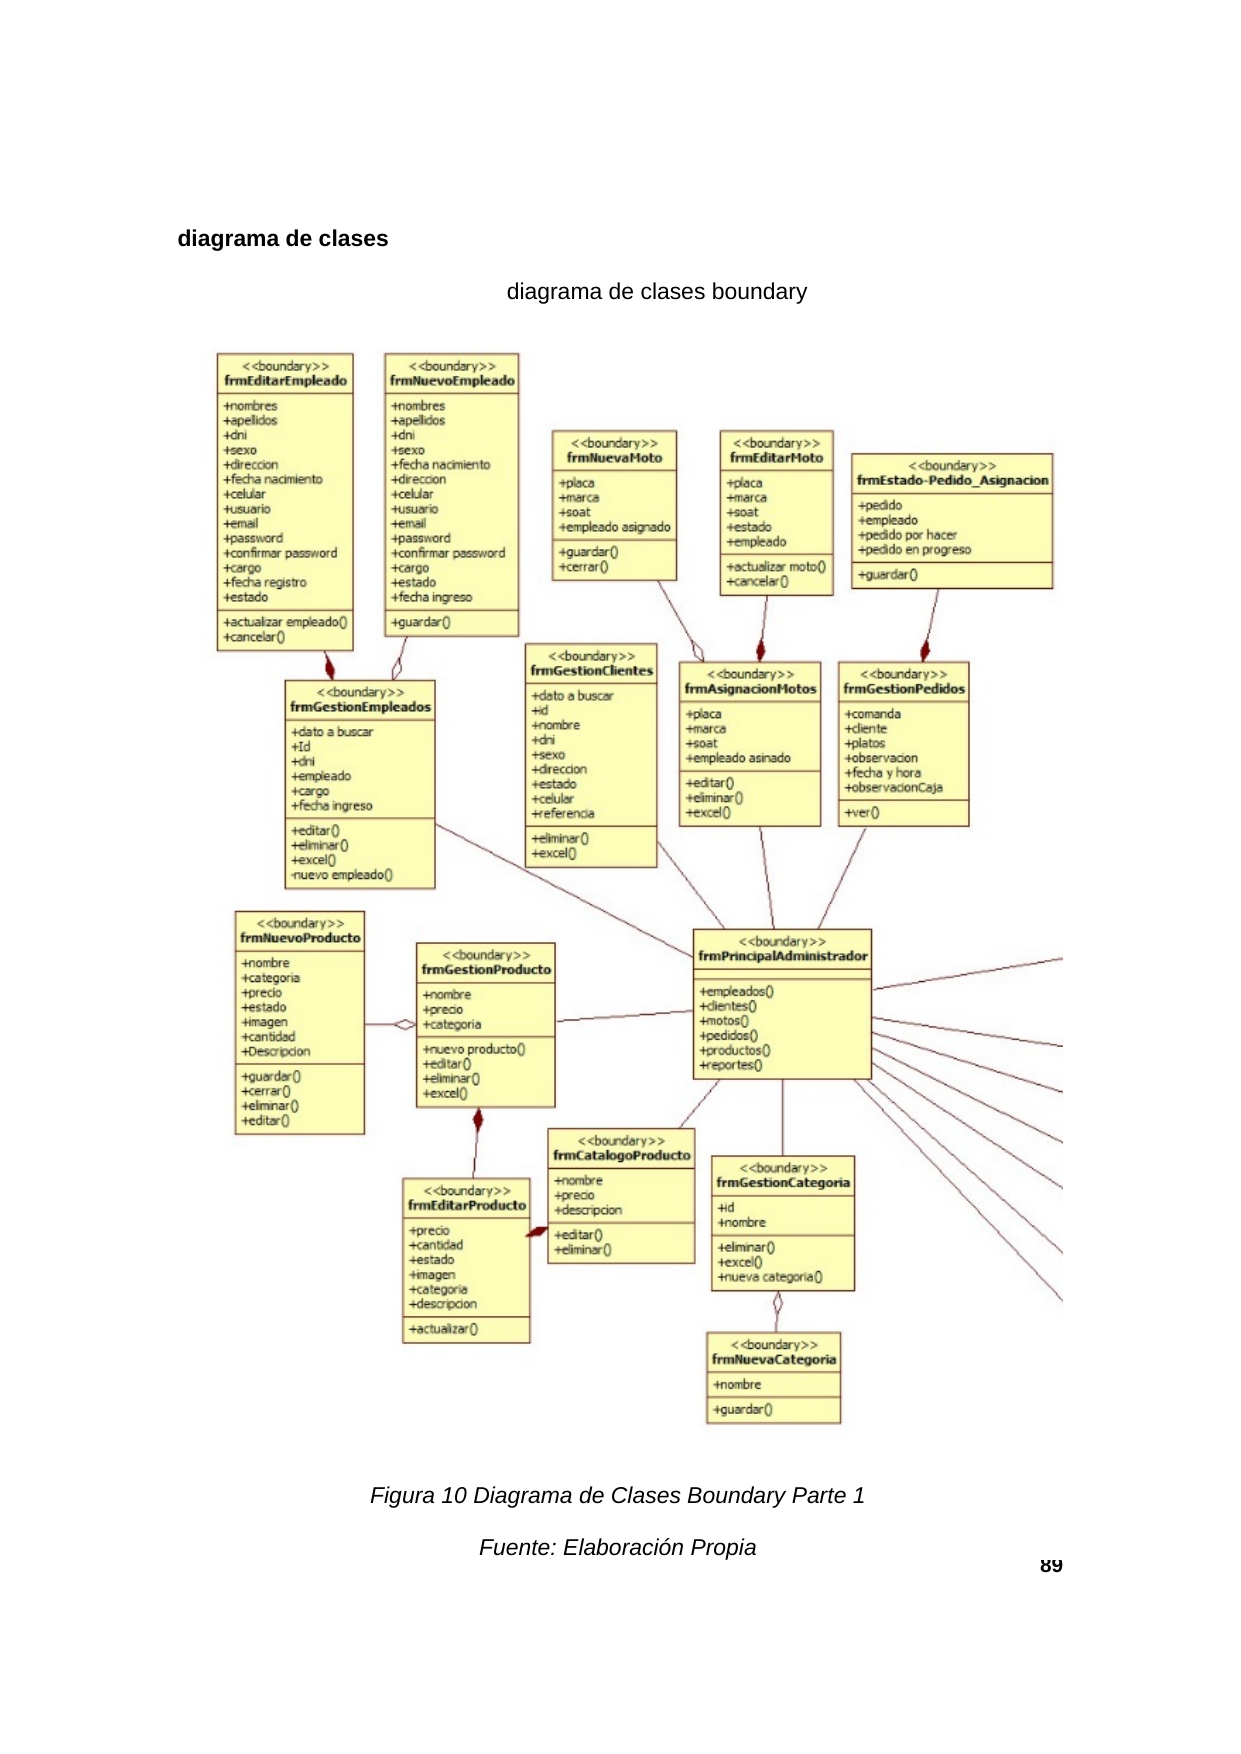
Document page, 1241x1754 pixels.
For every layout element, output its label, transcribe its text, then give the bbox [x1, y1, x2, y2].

picture [176, 331, 1063, 1448]
text diagrama de clases [177, 225, 1063, 252]
text diagrama de clases boundary [177, 278, 1063, 304]
